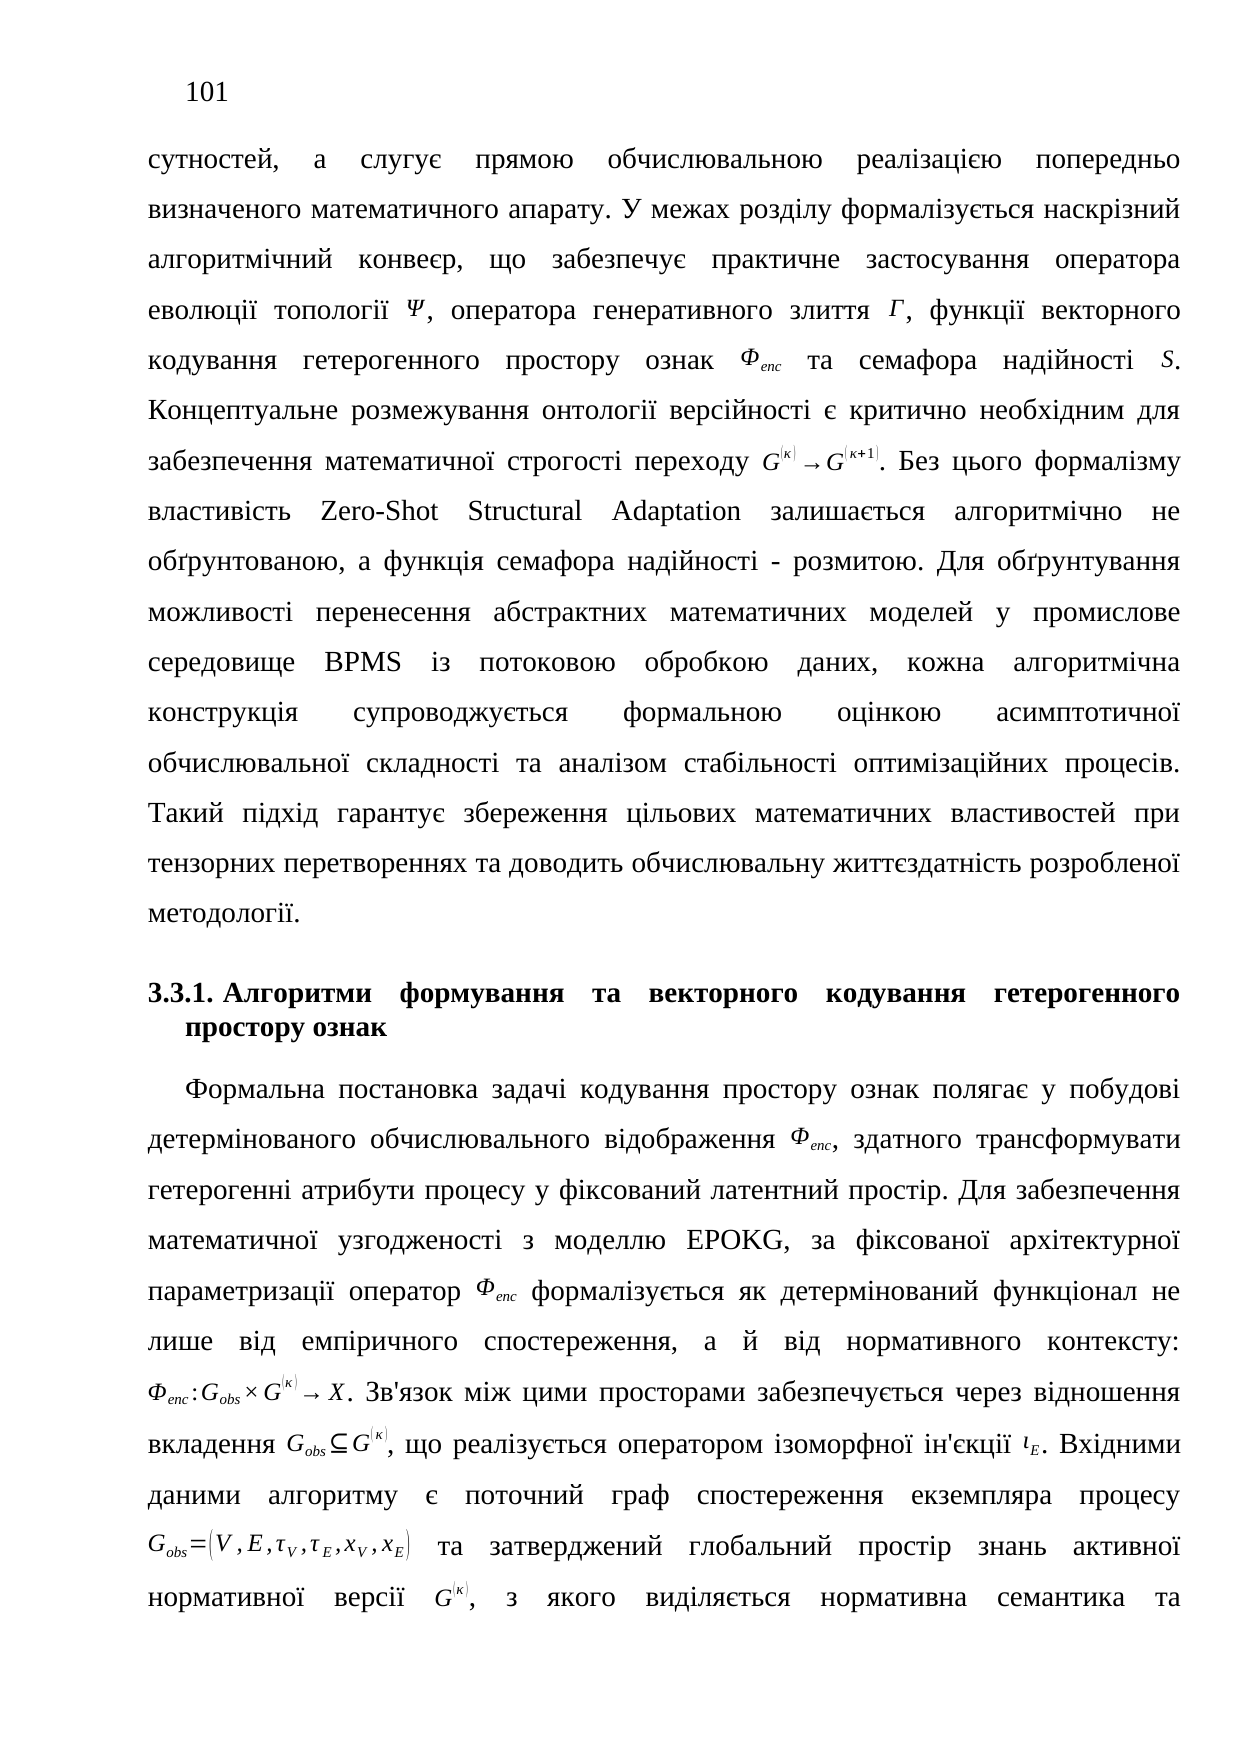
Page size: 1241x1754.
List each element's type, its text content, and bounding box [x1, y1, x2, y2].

subtitle Алгоритми формування та векторного кодування гетерогенного простору ознак [148, 975, 1181, 1042]
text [148, 1071, 1181, 1612]
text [148, 141, 1181, 929]
